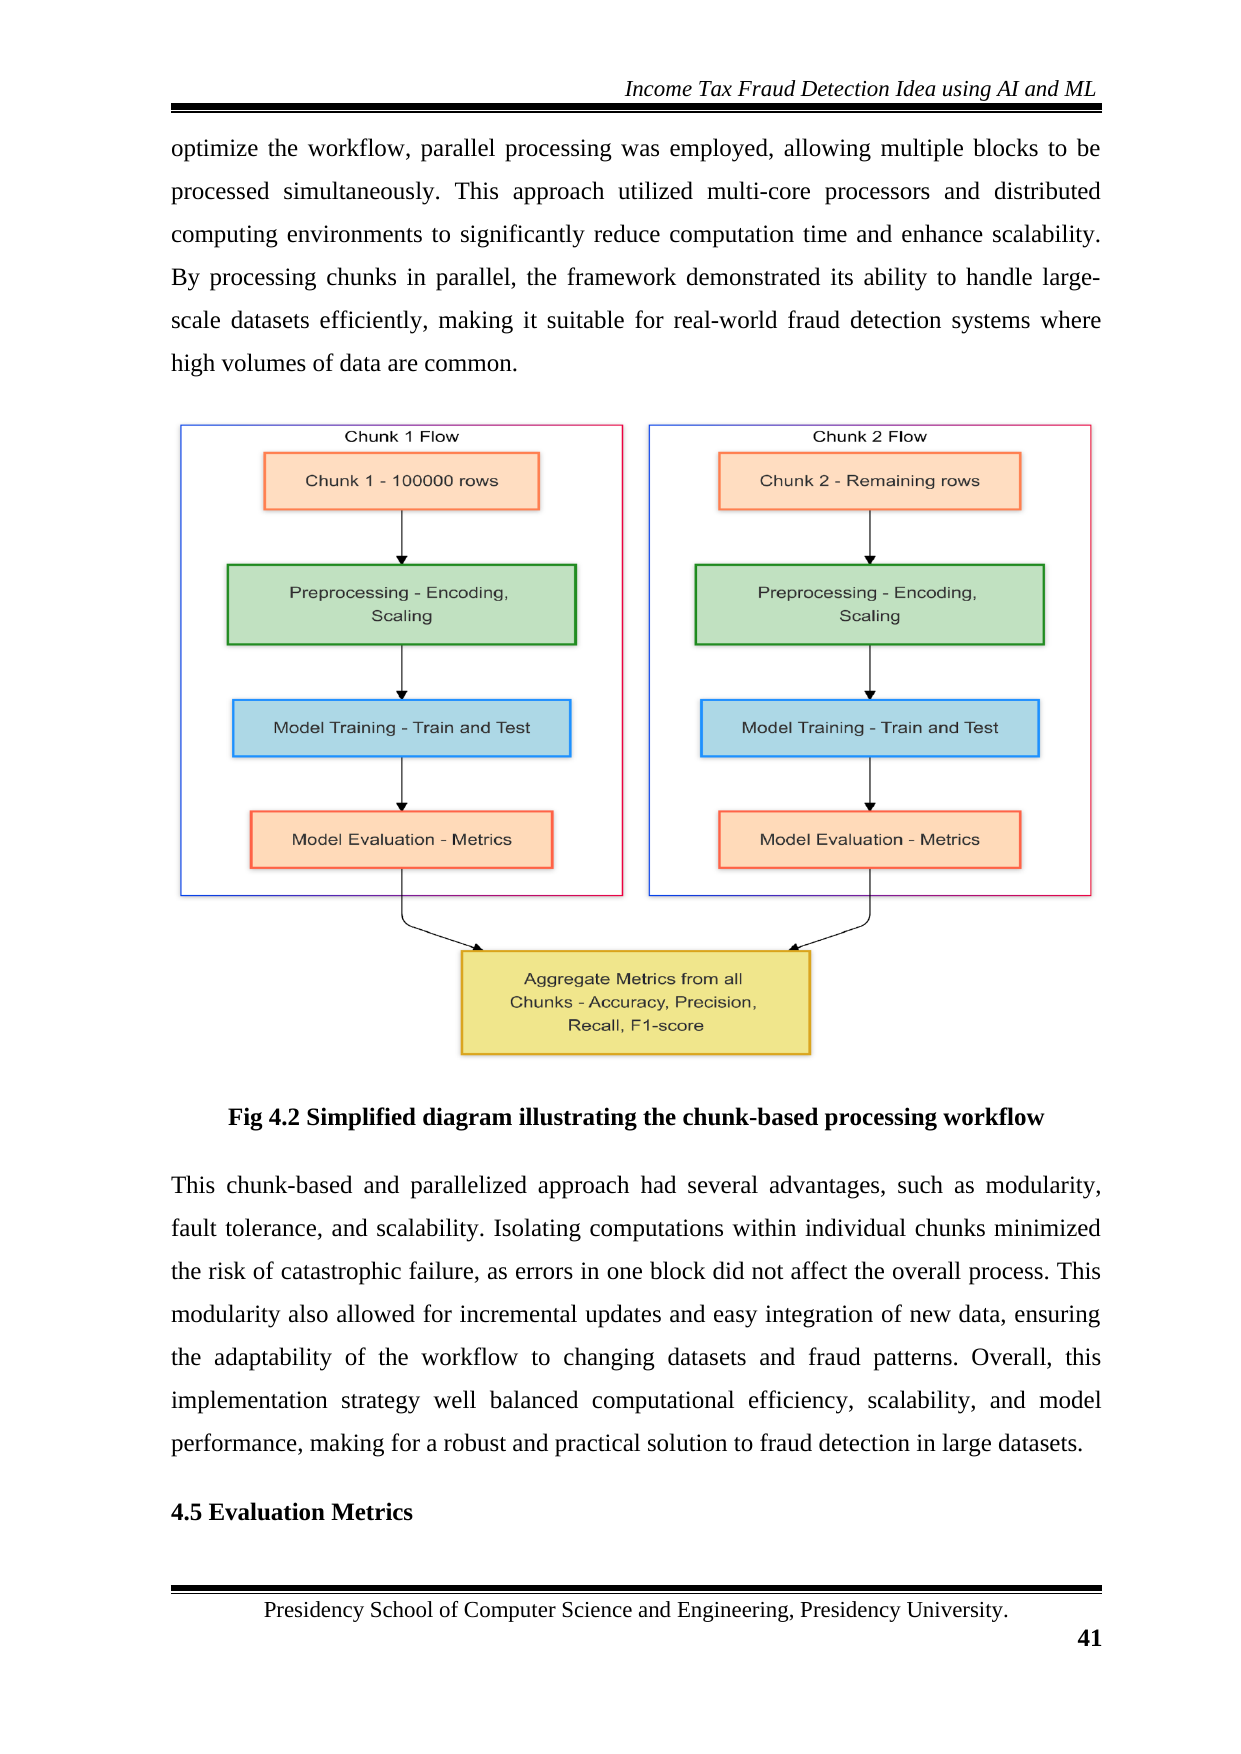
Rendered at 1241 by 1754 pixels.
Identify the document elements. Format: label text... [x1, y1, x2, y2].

text 4.5 Evaluation Metrics [171, 1497, 1102, 1525]
list Fig 4.2 Simplified diagram illustrating the chunk-based processing workflow [171, 1102, 1102, 1130]
picture [170, 416, 1103, 1064]
text This chunk-based and parallelized approach had several advantages, such as modularity, fault tolerance, and scalability. Isolating computations within individual chunks minimized the risk of catastrophic failure, as errors in one block did not affect the overall process. This modularity also allowed for incremental updates and easy integration of new data, ensuring the adaptability of the workflow to changing datasets and fraud patterns. Overall, this implementation strategy well balanced computational efficiency, scalability, and model performance, making for a robust and practical solution to fraud detection in large datasets. [171, 1170, 1102, 1457]
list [171, 133, 1102, 377]
